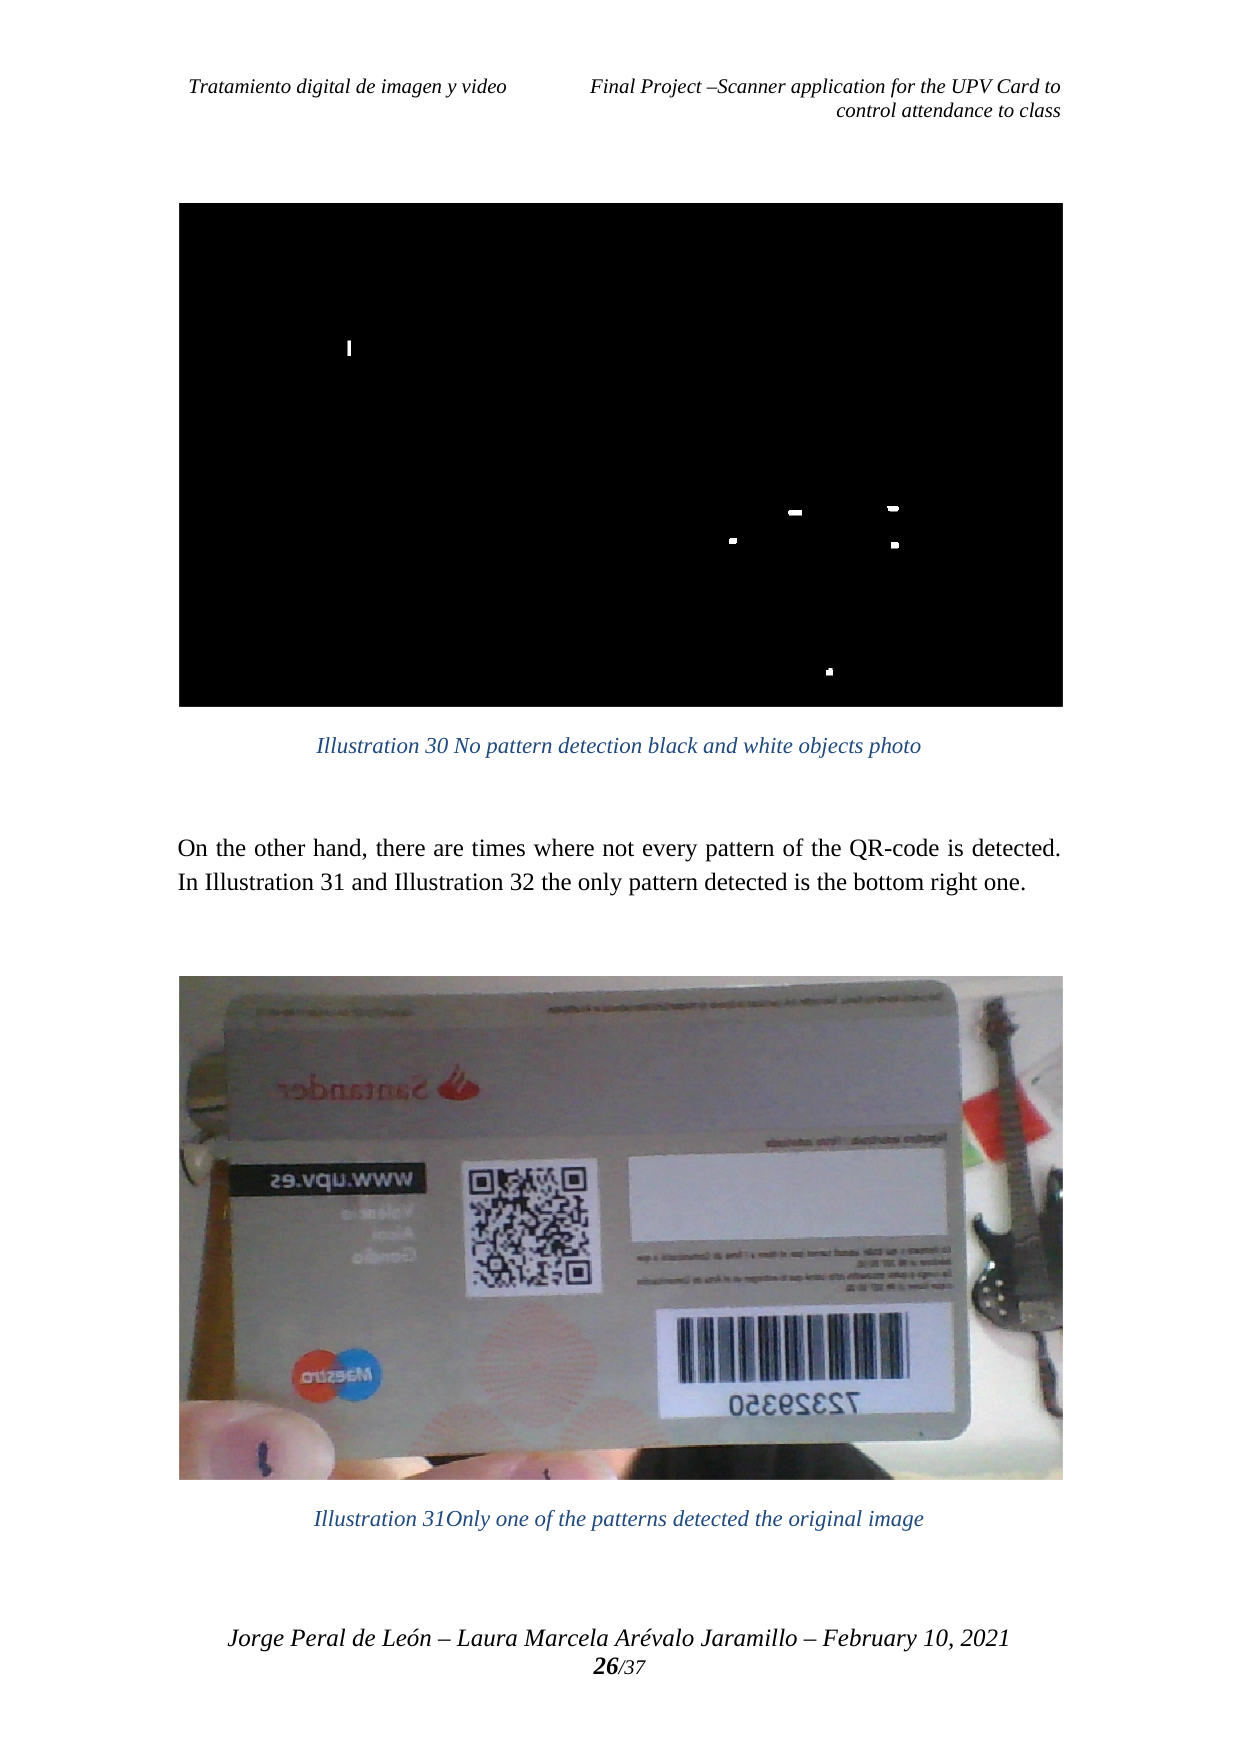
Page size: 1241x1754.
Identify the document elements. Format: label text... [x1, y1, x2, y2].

text Illustration 30 No pattern detection black and white objects photo [177, 732, 1063, 759]
text Illustration 31Only one of the patterns detected the original image [177, 1505, 1063, 1532]
picture [177, 201, 1063, 708]
text On the other hand, there are times where not every pattern of the QR-code is detected. In Illustration 31 and Illustration 32 the only pattern detected is the bottom right one. [177, 833, 1063, 895]
picture [177, 974, 1063, 1481]
